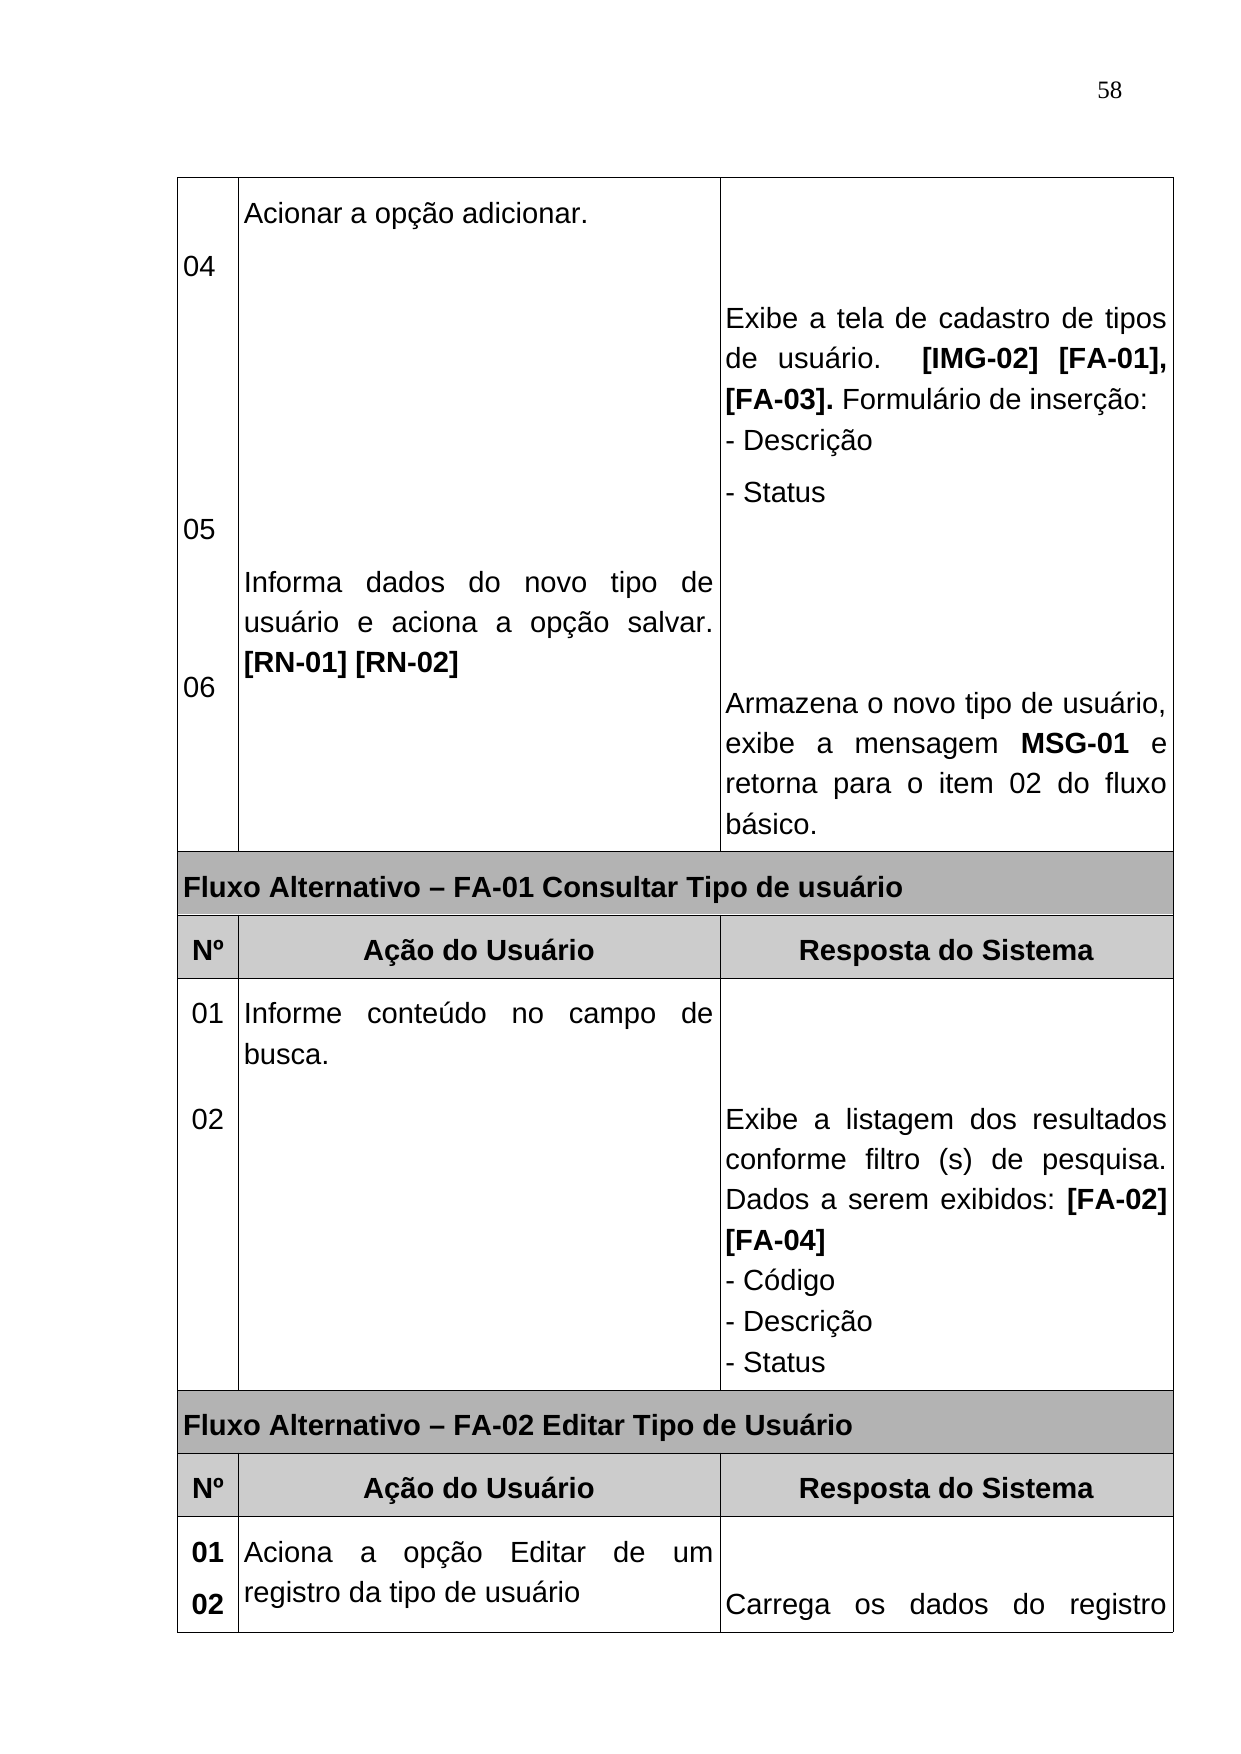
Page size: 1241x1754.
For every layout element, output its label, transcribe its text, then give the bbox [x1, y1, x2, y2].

table_cell 01 02 03 04 05 06 [178, 178, 238, 851]
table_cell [239, 1517, 720, 1632]
table_cell Fluxo Alternativo – FA-02 Editar Tipo de Usuário [178, 1391, 1173, 1453]
table_cell Nº [178, 1454, 238, 1516]
table_cell Resposta do Sistema [721, 1454, 1173, 1516]
table_cell 01 02 [178, 979, 238, 1389]
table_cell Nº [178, 916, 238, 978]
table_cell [721, 1517, 1173, 1632]
table_cell Fluxo Alternativo – FA-01 Consultar Tipo de usuário [178, 852, 1173, 914]
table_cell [721, 178, 1173, 851]
table_cell Ação do Usuário [239, 1454, 720, 1516]
table_cell Informe conteúdo no campo de busca. [239, 979, 720, 1389]
table_cell Ação do Usuário [239, 916, 720, 978]
table_cell Resposta do Sistema [721, 916, 1173, 978]
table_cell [239, 178, 720, 851]
table_cell 01 02 03 04 [178, 1517, 238, 1632]
table_cell Exibe a listagem dos resultados conforme filtro (s) de pesquisa. Dados a serem exibidos: [FA-02] [FA-04] - Código - Descrição - Status [721, 979, 1173, 1389]
